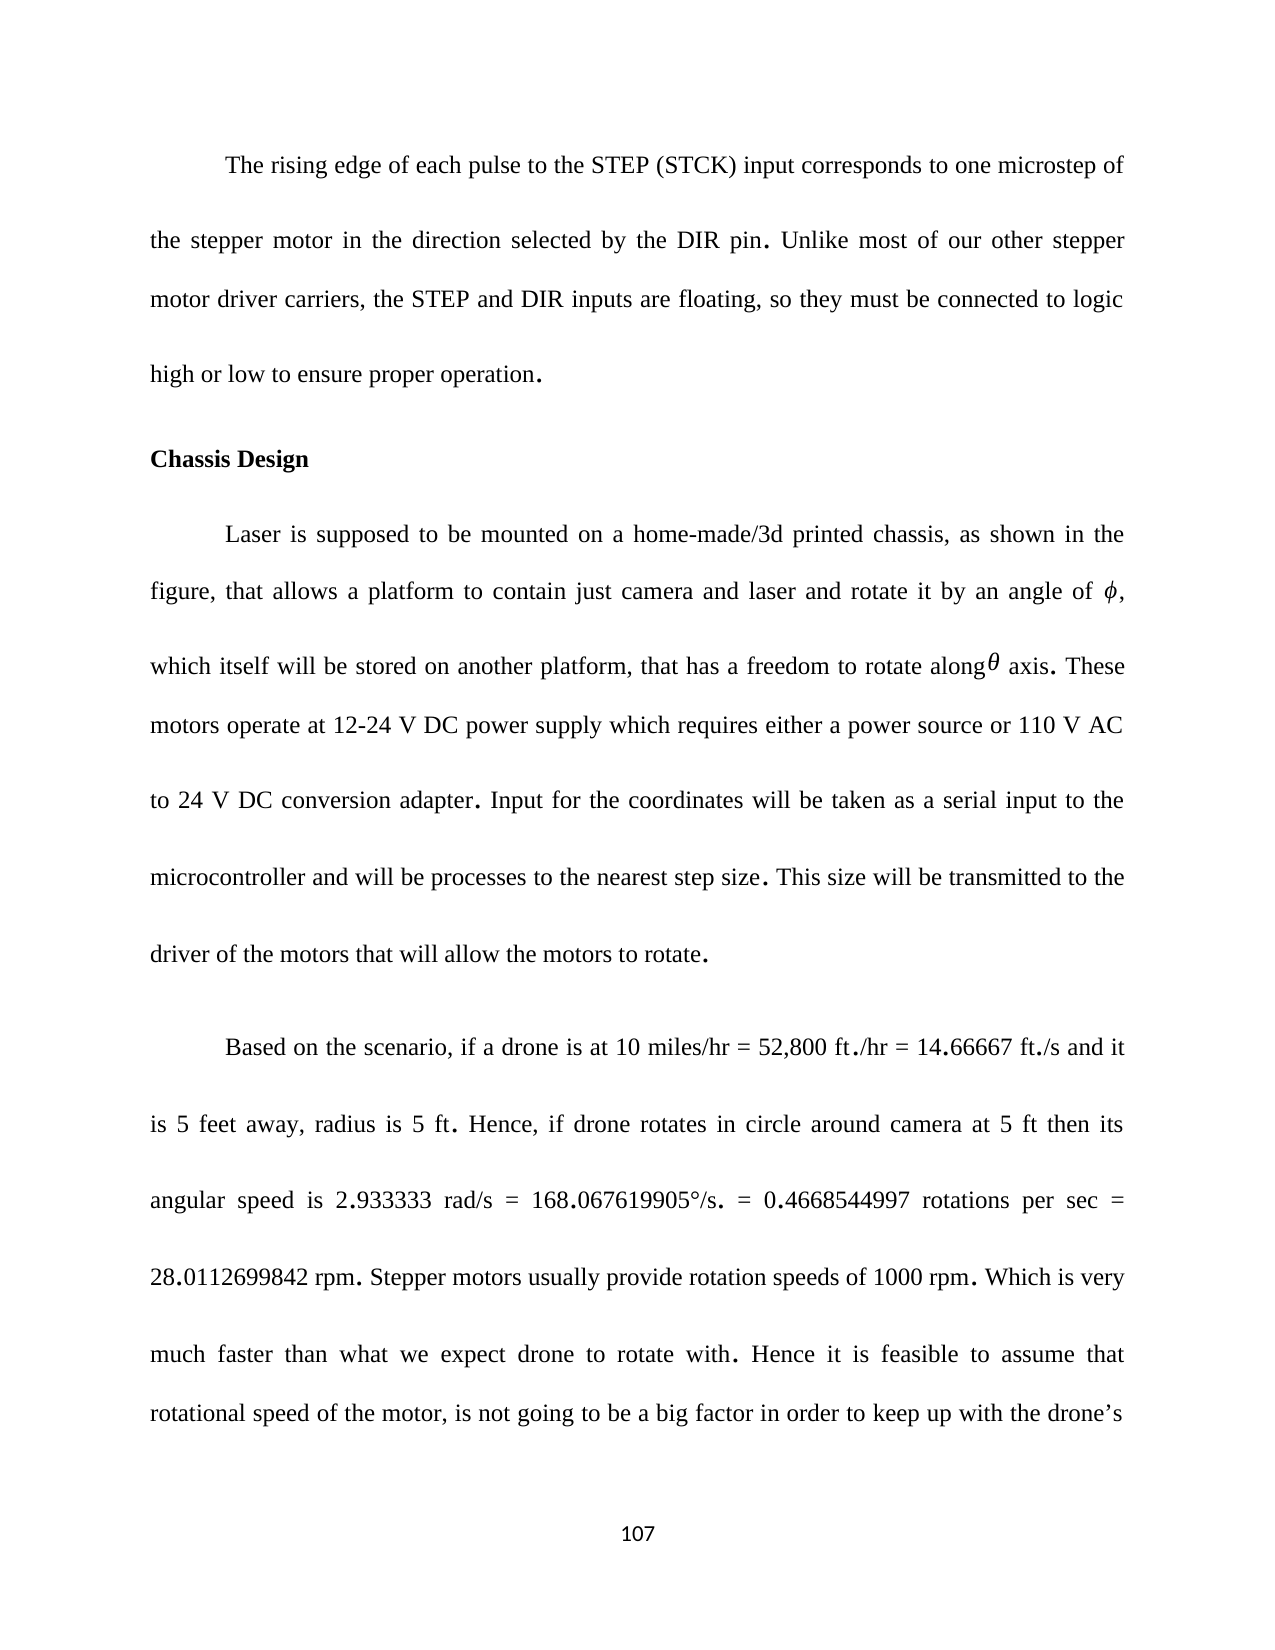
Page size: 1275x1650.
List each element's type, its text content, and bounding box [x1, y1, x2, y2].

text Laser is supposed to be mounted on a home-made/3d printed chassis, as shown in the figure, that allows a platform to contain just camera and laser and rotate it by an angle of , which itself will be stored on another platform, that has a freedom to rotate along axis. These motors operate at 12-24 V DC power supply which requires either a power source or 110 V AC to 24 V DC conversion adapter. Input for the coordinates will be taken as a serial input to the microcontroller and will be processes to the nearest step size. This size will be transmitted to the driver of the motors that will allow the motors to rotate. [150, 519, 1125, 969]
text The rising edge of each pulse to the STEP (STCK) input corresponds to one microstep of the stepper motor in the direction selected by the DIR pin. Unlike most of our other stepper motor driver carriers, the STEP and DIR inputs are floating, so they must be connected to logic high or low to ensure proper operation. [150, 150, 1125, 389]
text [150, 1024, 1125, 1427]
text Chassis Design [150, 444, 1125, 473]
